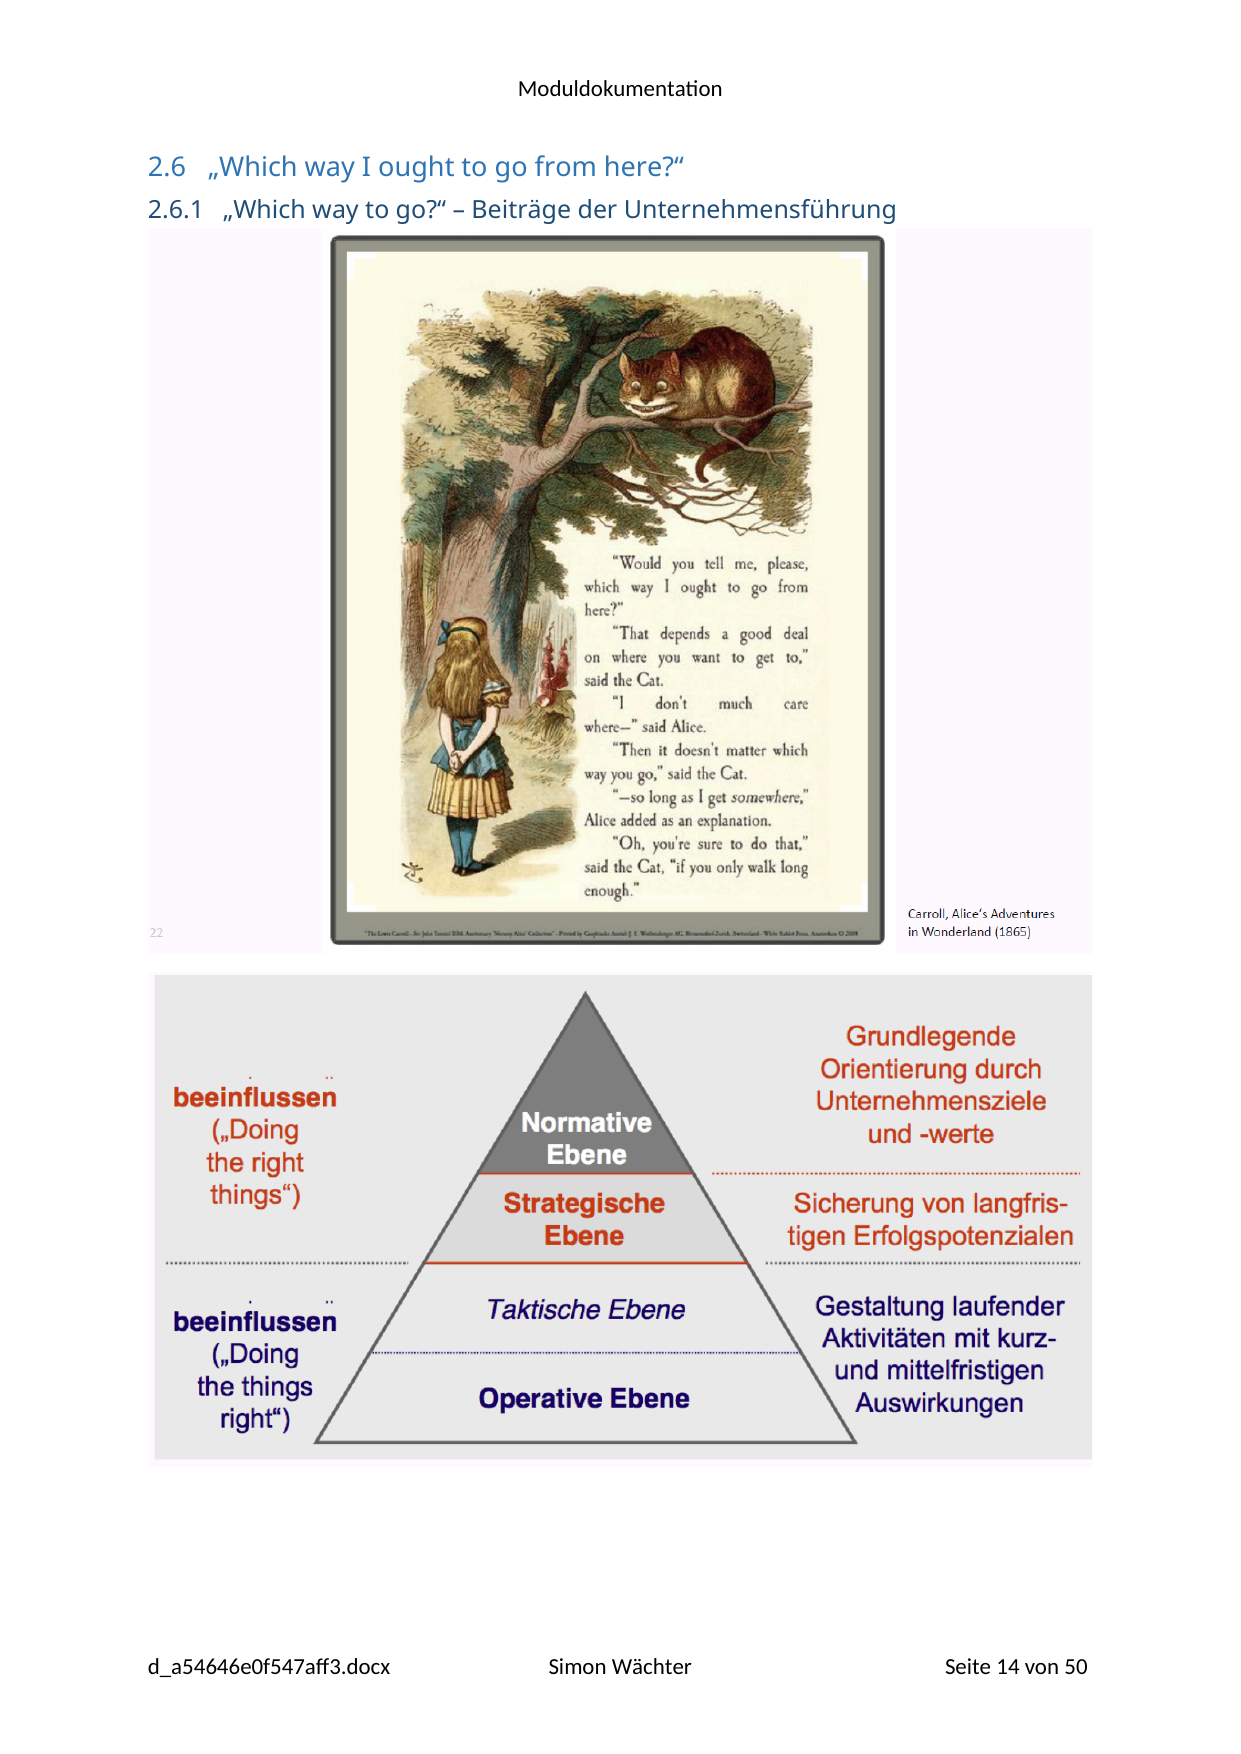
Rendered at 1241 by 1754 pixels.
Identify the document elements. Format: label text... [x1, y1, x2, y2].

subtitle „Which way I ought to go from here?“ [148, 148, 1093, 184]
subtitle „Which way to go?“ – Beiträge der Unternehmensführung [148, 192, 1093, 226]
picture [147, 972, 1093, 1467]
picture [147, 228, 1093, 954]
